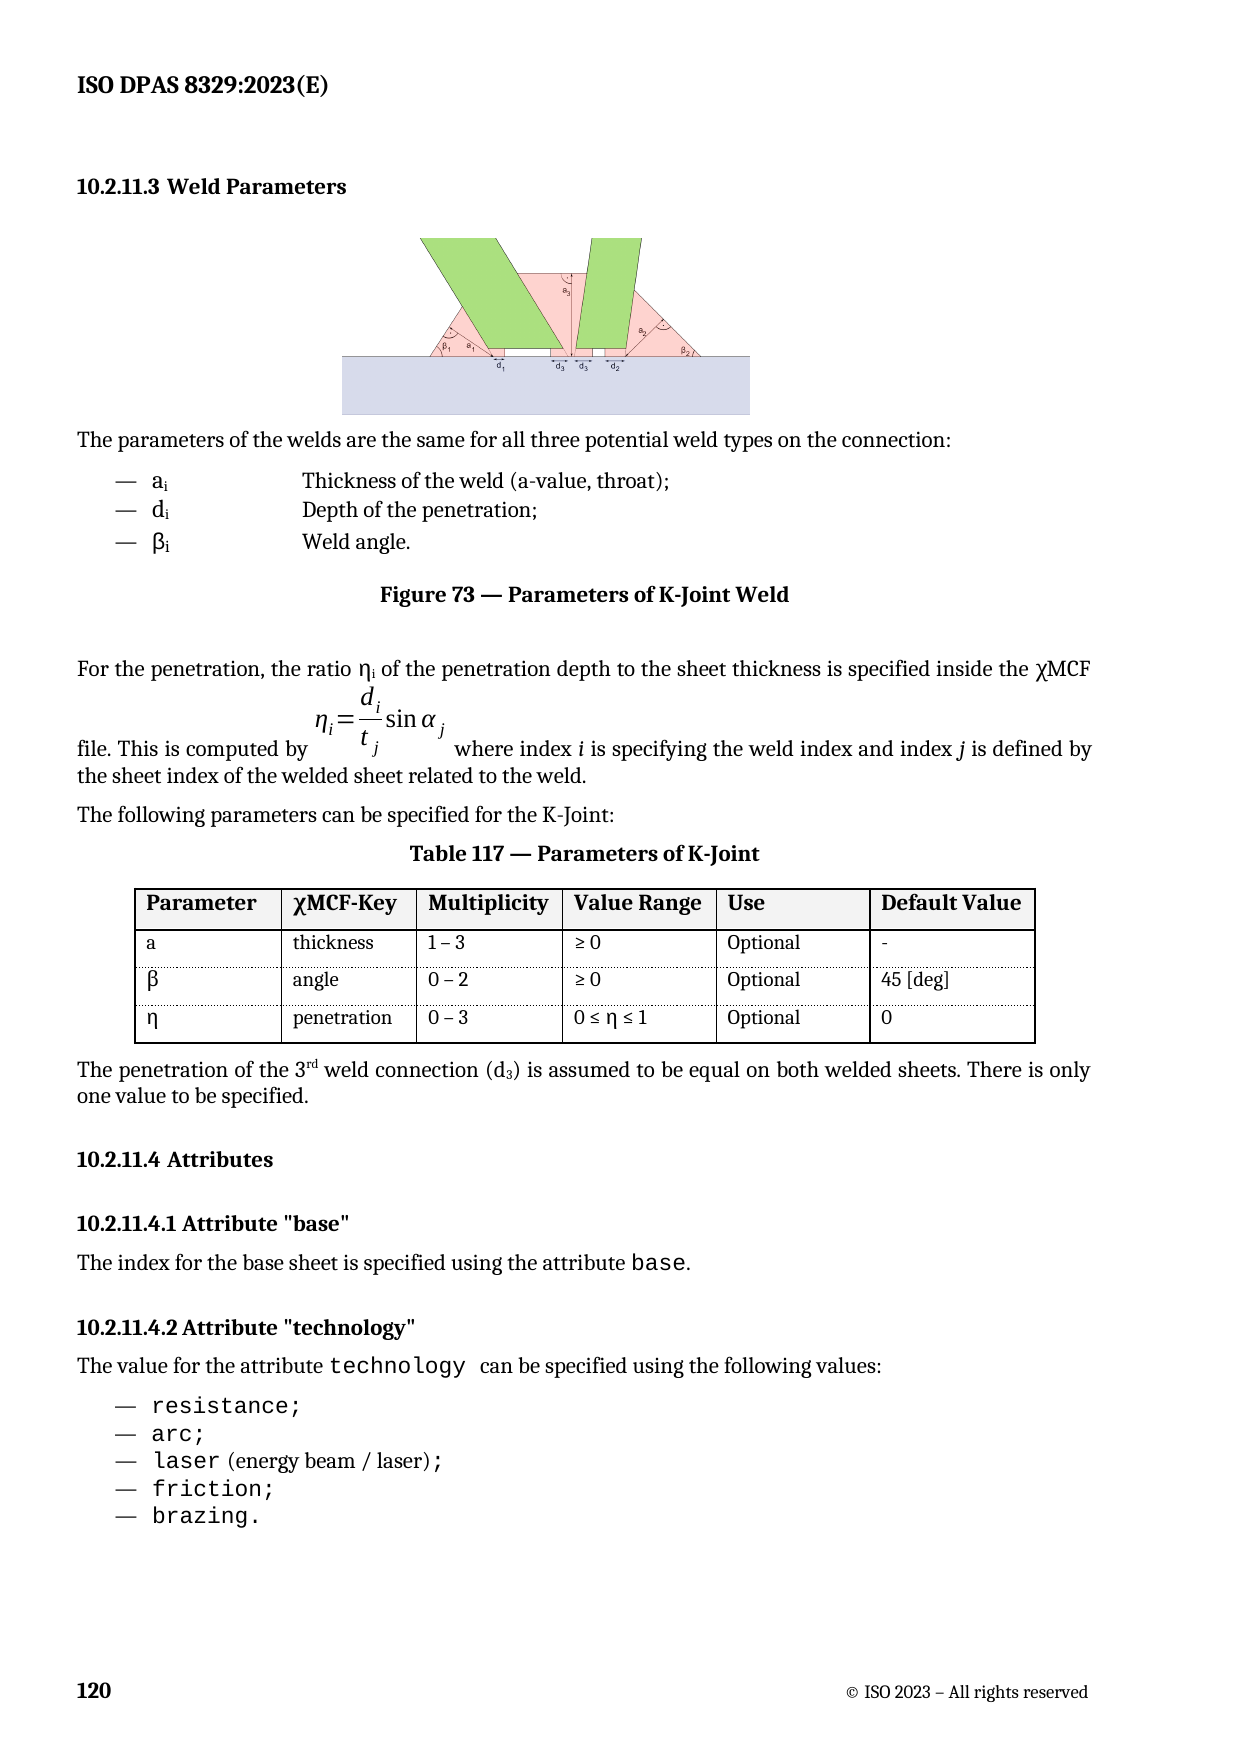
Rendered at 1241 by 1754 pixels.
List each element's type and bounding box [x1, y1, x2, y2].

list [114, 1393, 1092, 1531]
picture [342, 238, 750, 415]
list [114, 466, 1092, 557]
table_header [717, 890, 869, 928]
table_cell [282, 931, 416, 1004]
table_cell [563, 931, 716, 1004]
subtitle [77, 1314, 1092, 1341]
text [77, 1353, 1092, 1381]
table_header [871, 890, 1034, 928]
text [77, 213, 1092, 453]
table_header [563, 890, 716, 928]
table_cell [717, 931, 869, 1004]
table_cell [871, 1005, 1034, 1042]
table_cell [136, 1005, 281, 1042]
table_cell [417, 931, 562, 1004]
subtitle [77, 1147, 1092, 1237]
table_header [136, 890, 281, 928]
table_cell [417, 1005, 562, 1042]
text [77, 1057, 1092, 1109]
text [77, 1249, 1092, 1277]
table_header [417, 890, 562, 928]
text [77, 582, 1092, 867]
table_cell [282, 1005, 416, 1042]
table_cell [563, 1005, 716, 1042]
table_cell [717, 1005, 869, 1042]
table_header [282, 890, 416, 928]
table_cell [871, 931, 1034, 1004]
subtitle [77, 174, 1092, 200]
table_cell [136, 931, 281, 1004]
